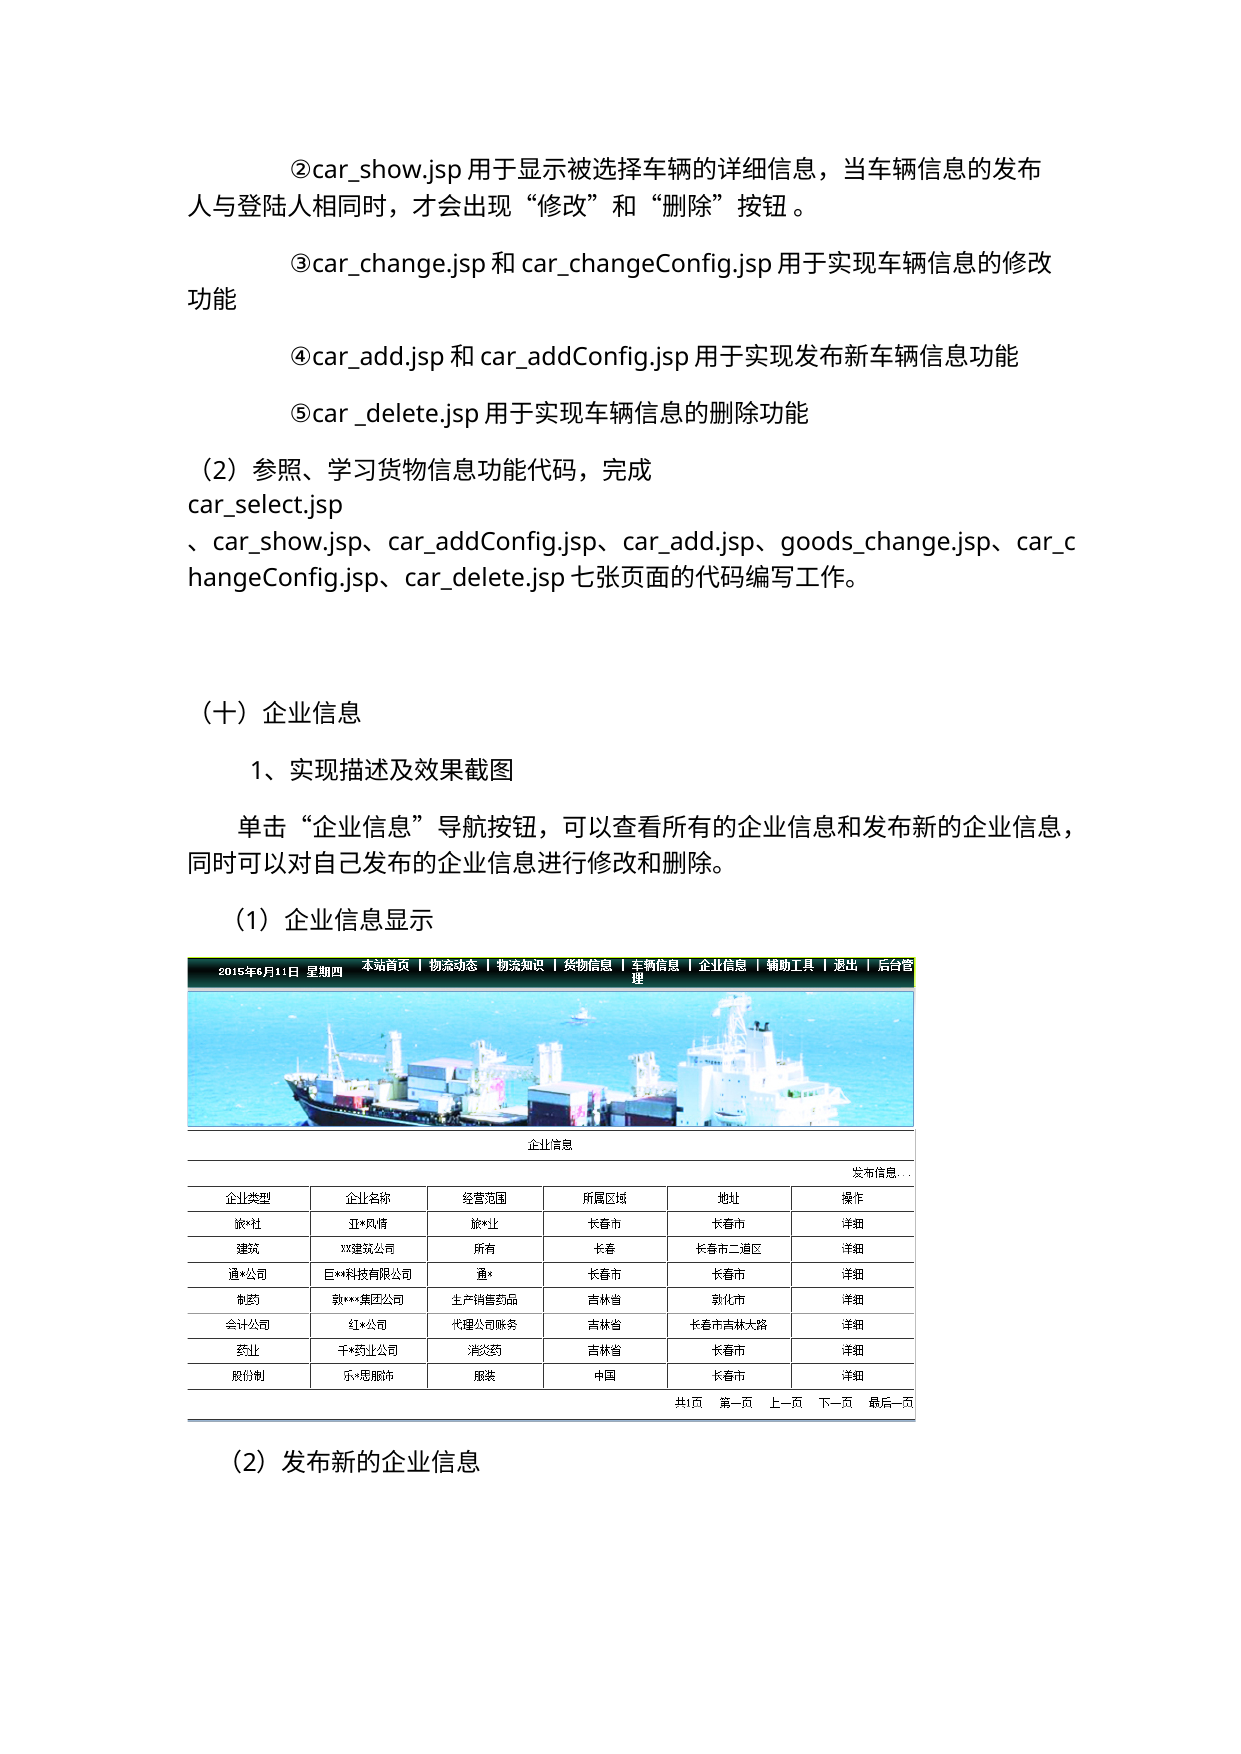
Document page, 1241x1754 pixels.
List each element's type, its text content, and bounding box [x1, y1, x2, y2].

text （2）参照、学习货物信息功能代码，完成car_select.jsp、car_show.jsp、car_addConfig.jsp、car_add.jsp、goods_change.jsp、car_changeConfig.jsp、car_delete.jsp七张页面的代码编写工作。 [187, 451, 1088, 594]
text （十）企业信息 [187, 693, 1088, 729]
text ⑤car _delete.jsp用于实现车辆信息的删除功能 [187, 394, 1053, 430]
text ③car_change.jsp和car_changeConfig.jsp用于实现车辆信息的修改功能 [187, 243, 1053, 316]
text ④car_add.jsp和car_addConfig.jsp用于实现发布新车辆信息功能 [187, 337, 1053, 373]
text 单击“企业信息”导航按钮，可以查看所有的企业信息和发布新的企业信息，同时可以对自己发布的企业信息进行修改和删除。 [187, 807, 1088, 880]
text （2）发布新的企业信息 [187, 1442, 1053, 1479]
text ②car_show.jsp用于显示被选择车辆的详细信息，当车辆信息的发布人与登陆人相同时，才会出现“修改”和“删除”按钮 。 [187, 150, 1053, 222]
text （1）企业信息显示 [187, 901, 1088, 937]
text 1、实现描述及效果截图 [187, 750, 1088, 786]
picture [187, 957, 916, 1422]
